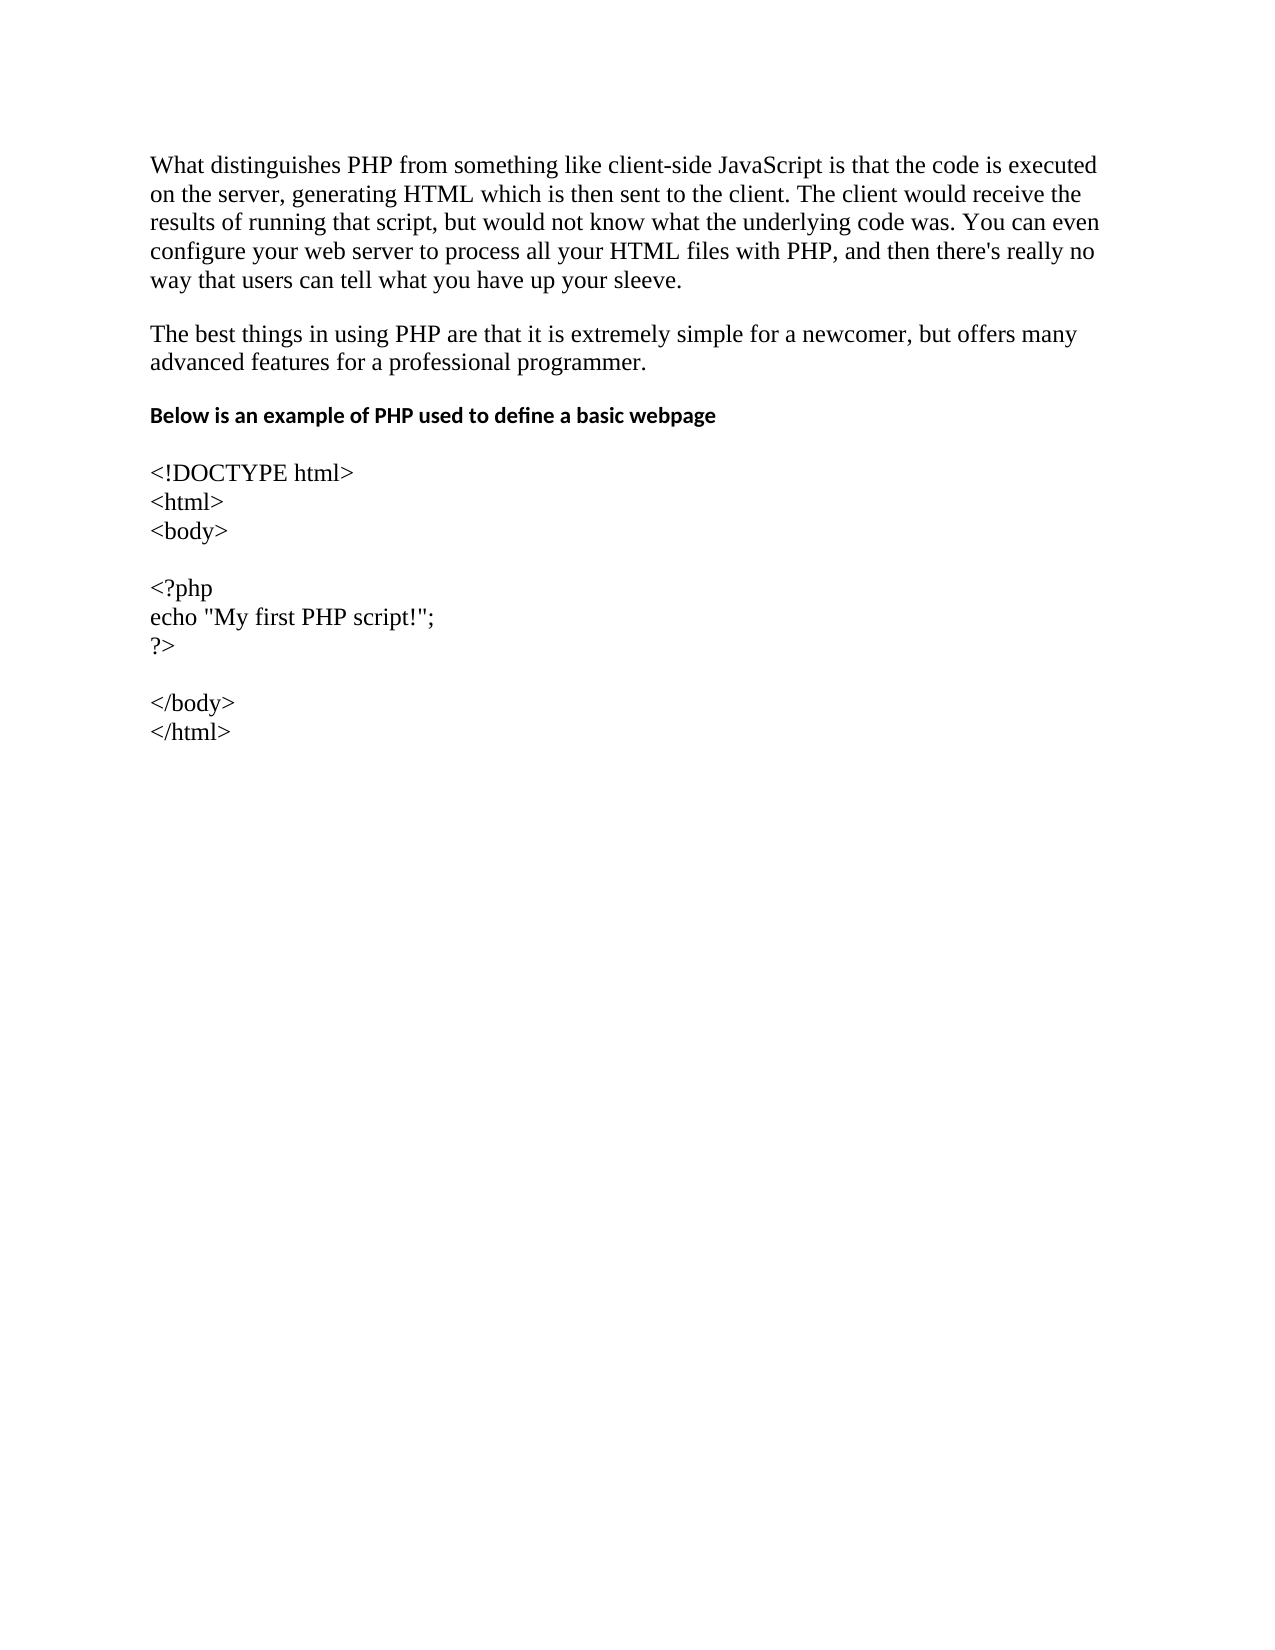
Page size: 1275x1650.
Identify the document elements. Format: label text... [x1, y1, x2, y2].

text Below is an example of PHP used to define a basic webpage [150, 401, 1125, 429]
text <!DOCTYPE html> <html> <body> <?php echo "My first PHP script!"; ?> </body> </html> [150, 458, 1125, 746]
text What distinguishes PHP from something like client-side JavaScript is that the code is executed on the server, generating HTML which is then sent to the client. The client would receive the results of running that script, but would not know what the underlying code was. You can even configure your web server to process all your HTML files with PHP, and then there's really no way that users can tell what you have up your sleeve. [150, 150, 1125, 294]
text The best things in using PHP are that it is extremely simple for a newcomer, but offers many advanced features for a professional programmer. [150, 319, 1125, 376]
